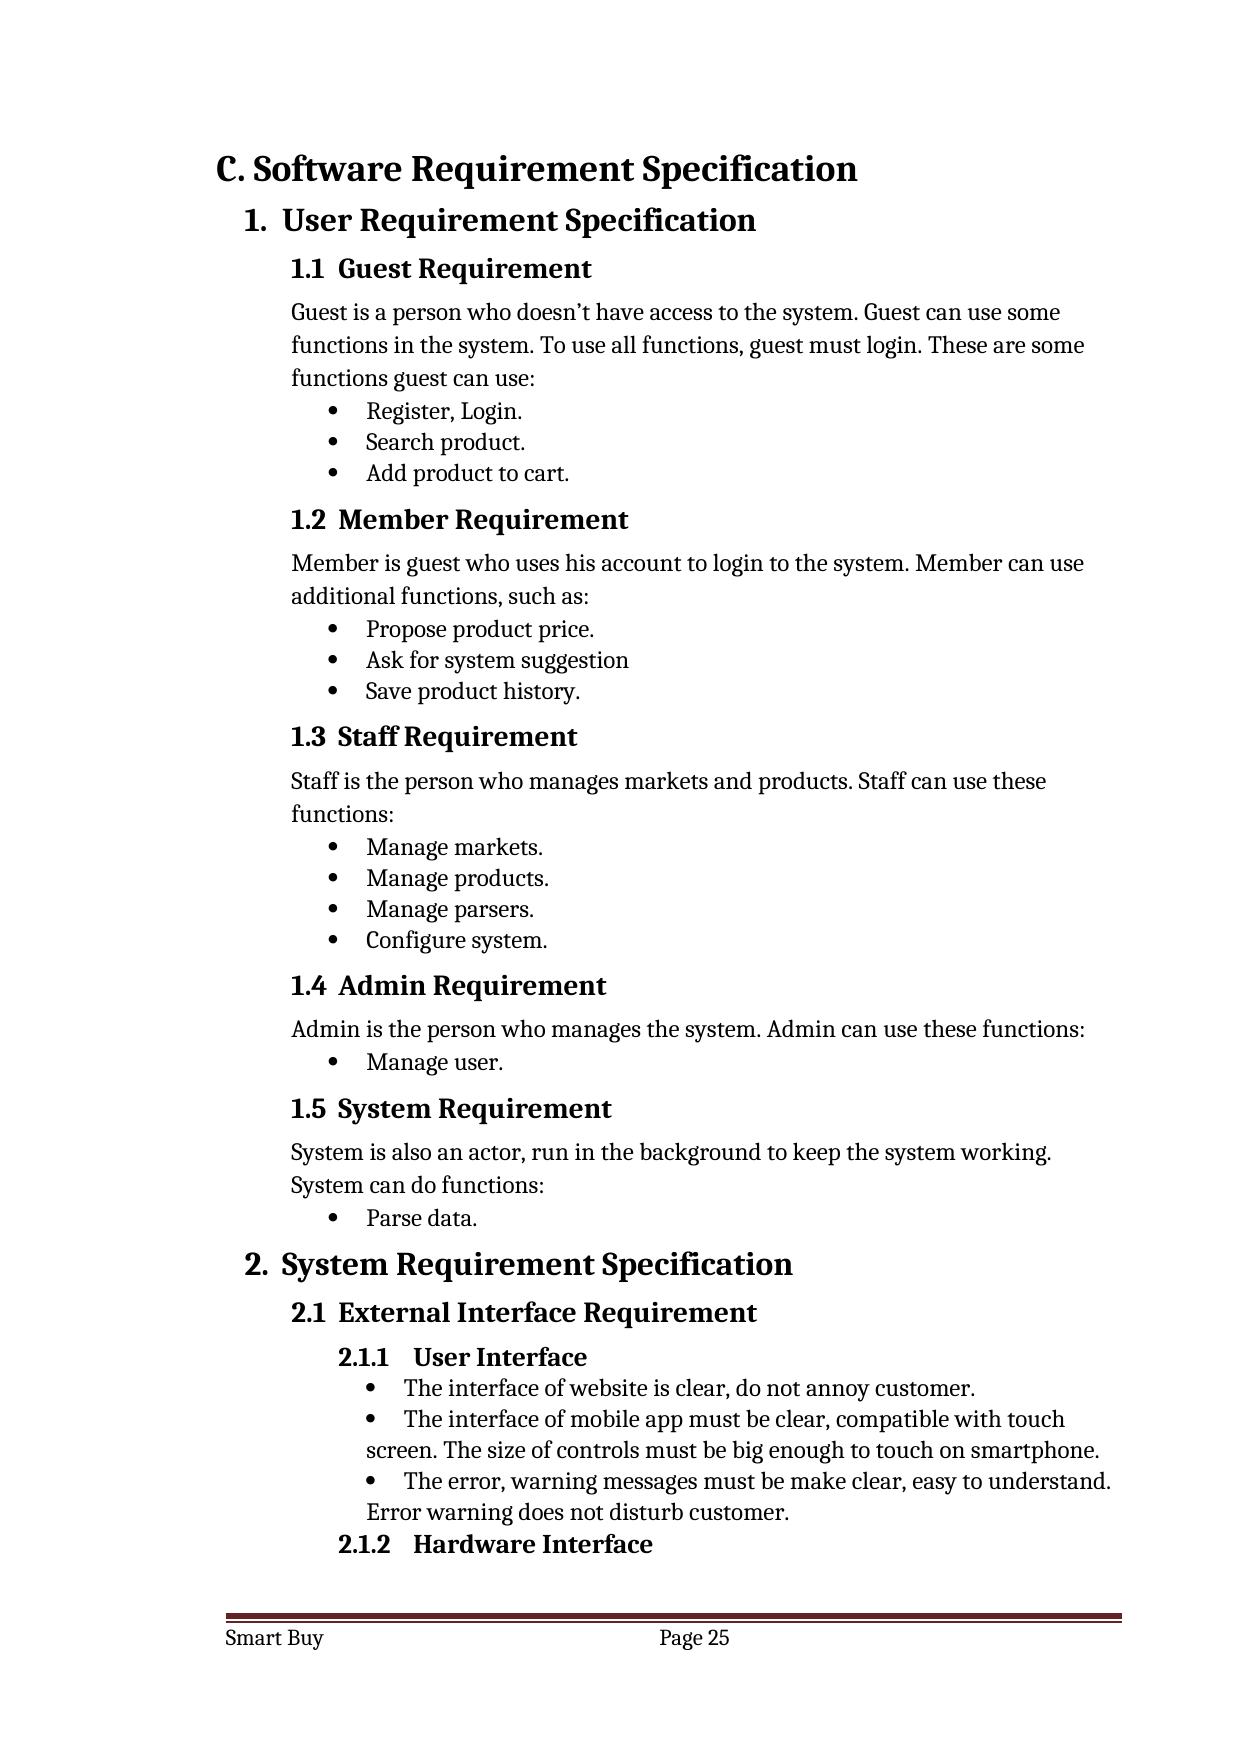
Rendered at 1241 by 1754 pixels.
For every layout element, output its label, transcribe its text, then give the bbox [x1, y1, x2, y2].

subtitle Hardware Interface [338, 1529, 1122, 1560]
list The error, warning messages must be make clear, easy to understand. Error warning does not disturb customer. [366, 1467, 1122, 1526]
list Manage products. [329, 864, 1122, 892]
text Guest is a person who doesn’t have access to the system. Guest can use some functions in the system. To use all functions, guest must login. These are some functions guest can use: [291, 298, 1122, 393]
list Manage markets. [329, 833, 1122, 861]
list Manage user. [329, 1048, 1122, 1077]
subtitle Admin Requirement [291, 969, 1122, 1003]
text Member is guest who uses his account to login to the system. Member can use additional functions, such as: [291, 549, 1122, 611]
subtitle Member Requirement [291, 503, 1122, 536]
list Add product to cart. [329, 459, 1122, 488]
subtitle Guest Requirement [291, 252, 1122, 286]
subtitle Staff Requirement [291, 721, 1122, 754]
list Search product. [329, 428, 1122, 457]
subtitle User Requirement Specification [244, 201, 1122, 239]
subtitle External Interface Requirement [291, 1296, 1122, 1330]
text Staff is the person who manages markets and products. Staff can use these functions: [291, 767, 1122, 828]
list The interface of website is clear, do not annoy customer. [366, 1373, 1122, 1402]
list Save product history. [328, 677, 1122, 706]
list The interface of mobile app must be clear, compatible with touch screen. The size of controls must be big enough to touch on smartphone. [366, 1404, 1122, 1464]
list Parse data. [329, 1204, 1122, 1233]
subtitle Software Requirement Specification [216, 148, 1122, 191]
list Ask for system suggestion [328, 646, 1122, 675]
subtitle System Requirement [291, 1092, 1122, 1125]
list Manage parsers. [329, 895, 1122, 923]
list Configure system. [329, 926, 1122, 954]
text System is also an actor, run in the background to keep the system working. System can do functions: [291, 1138, 1122, 1200]
text Admin is the person who manages the system. Admin can use these functions: [291, 1015, 1122, 1044]
subtitle System Requirement Specification [244, 1245, 1122, 1284]
subtitle User Interface [338, 1342, 1122, 1373]
list Register, Login. [329, 397, 1122, 426]
list Propose product price. [328, 615, 1122, 644]
